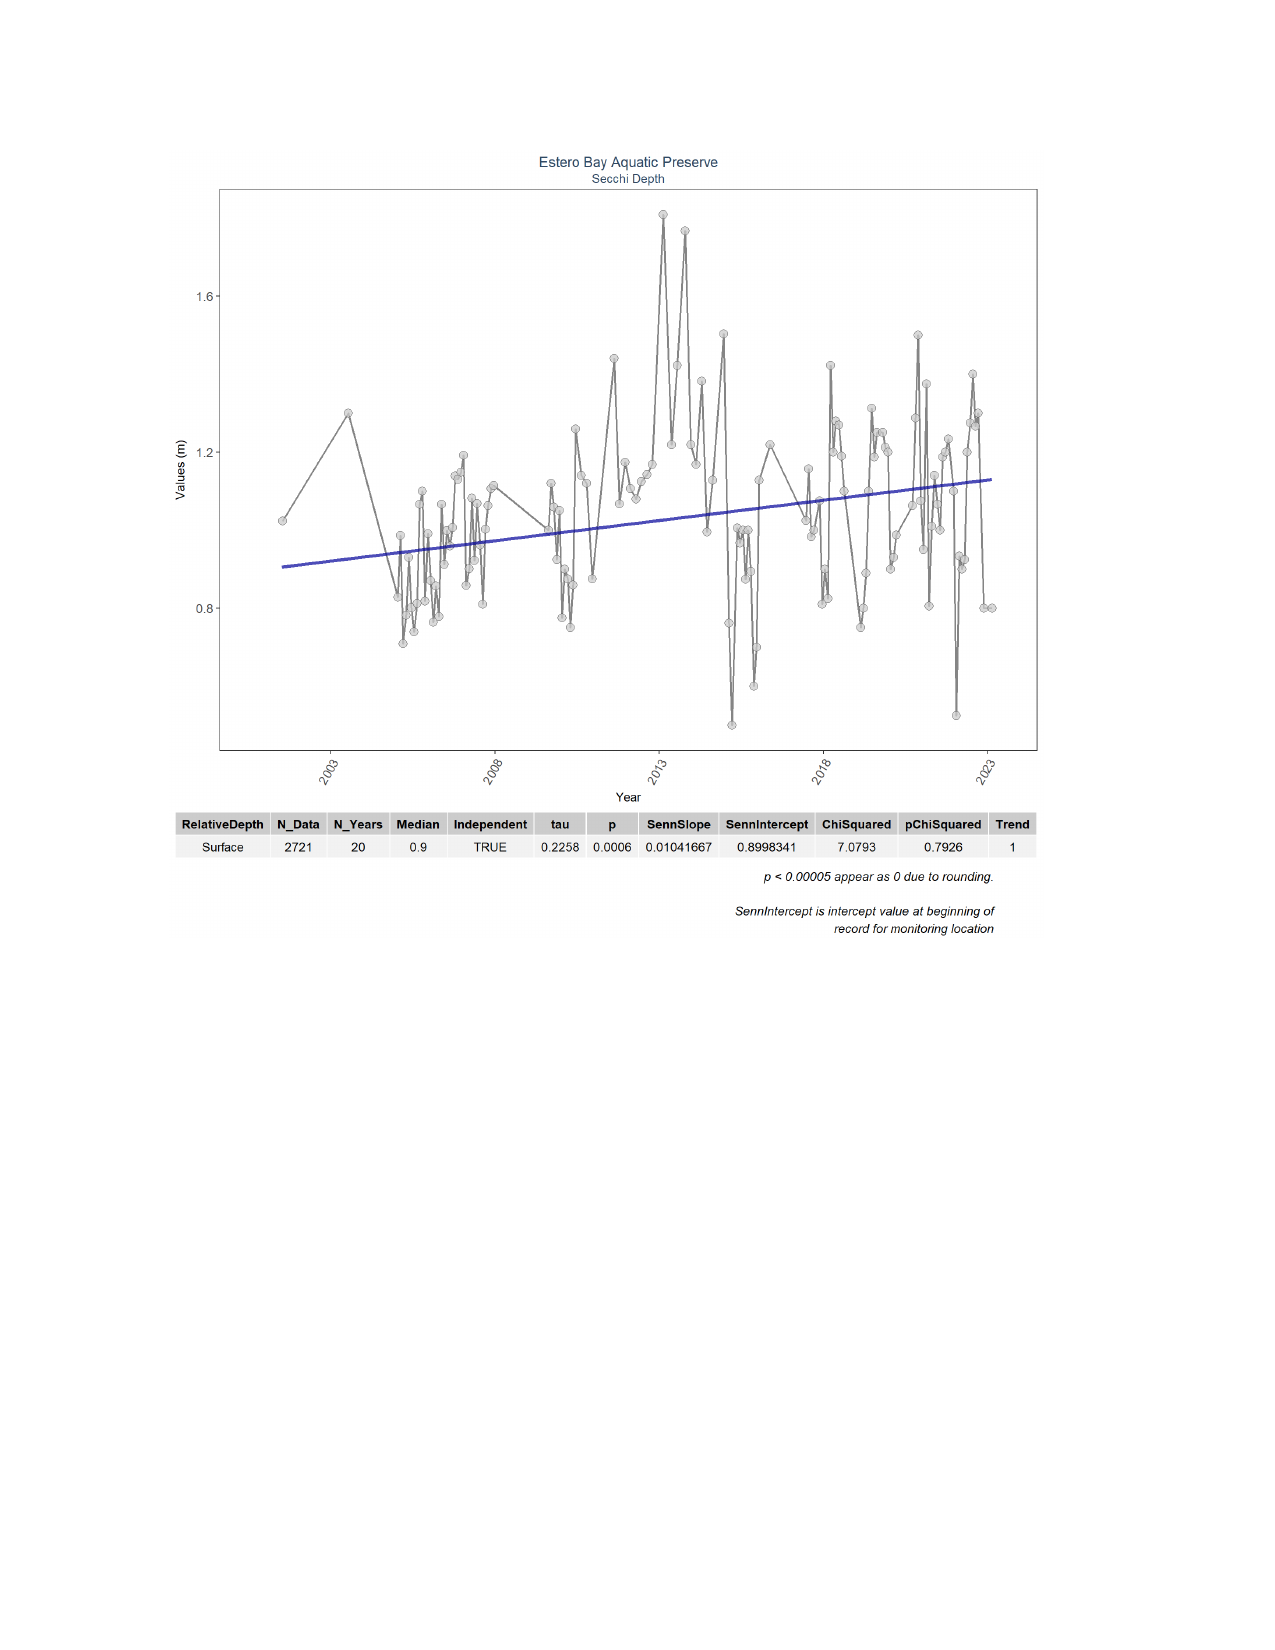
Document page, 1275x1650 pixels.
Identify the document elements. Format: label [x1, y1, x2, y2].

picture [168, 150, 1044, 938]
